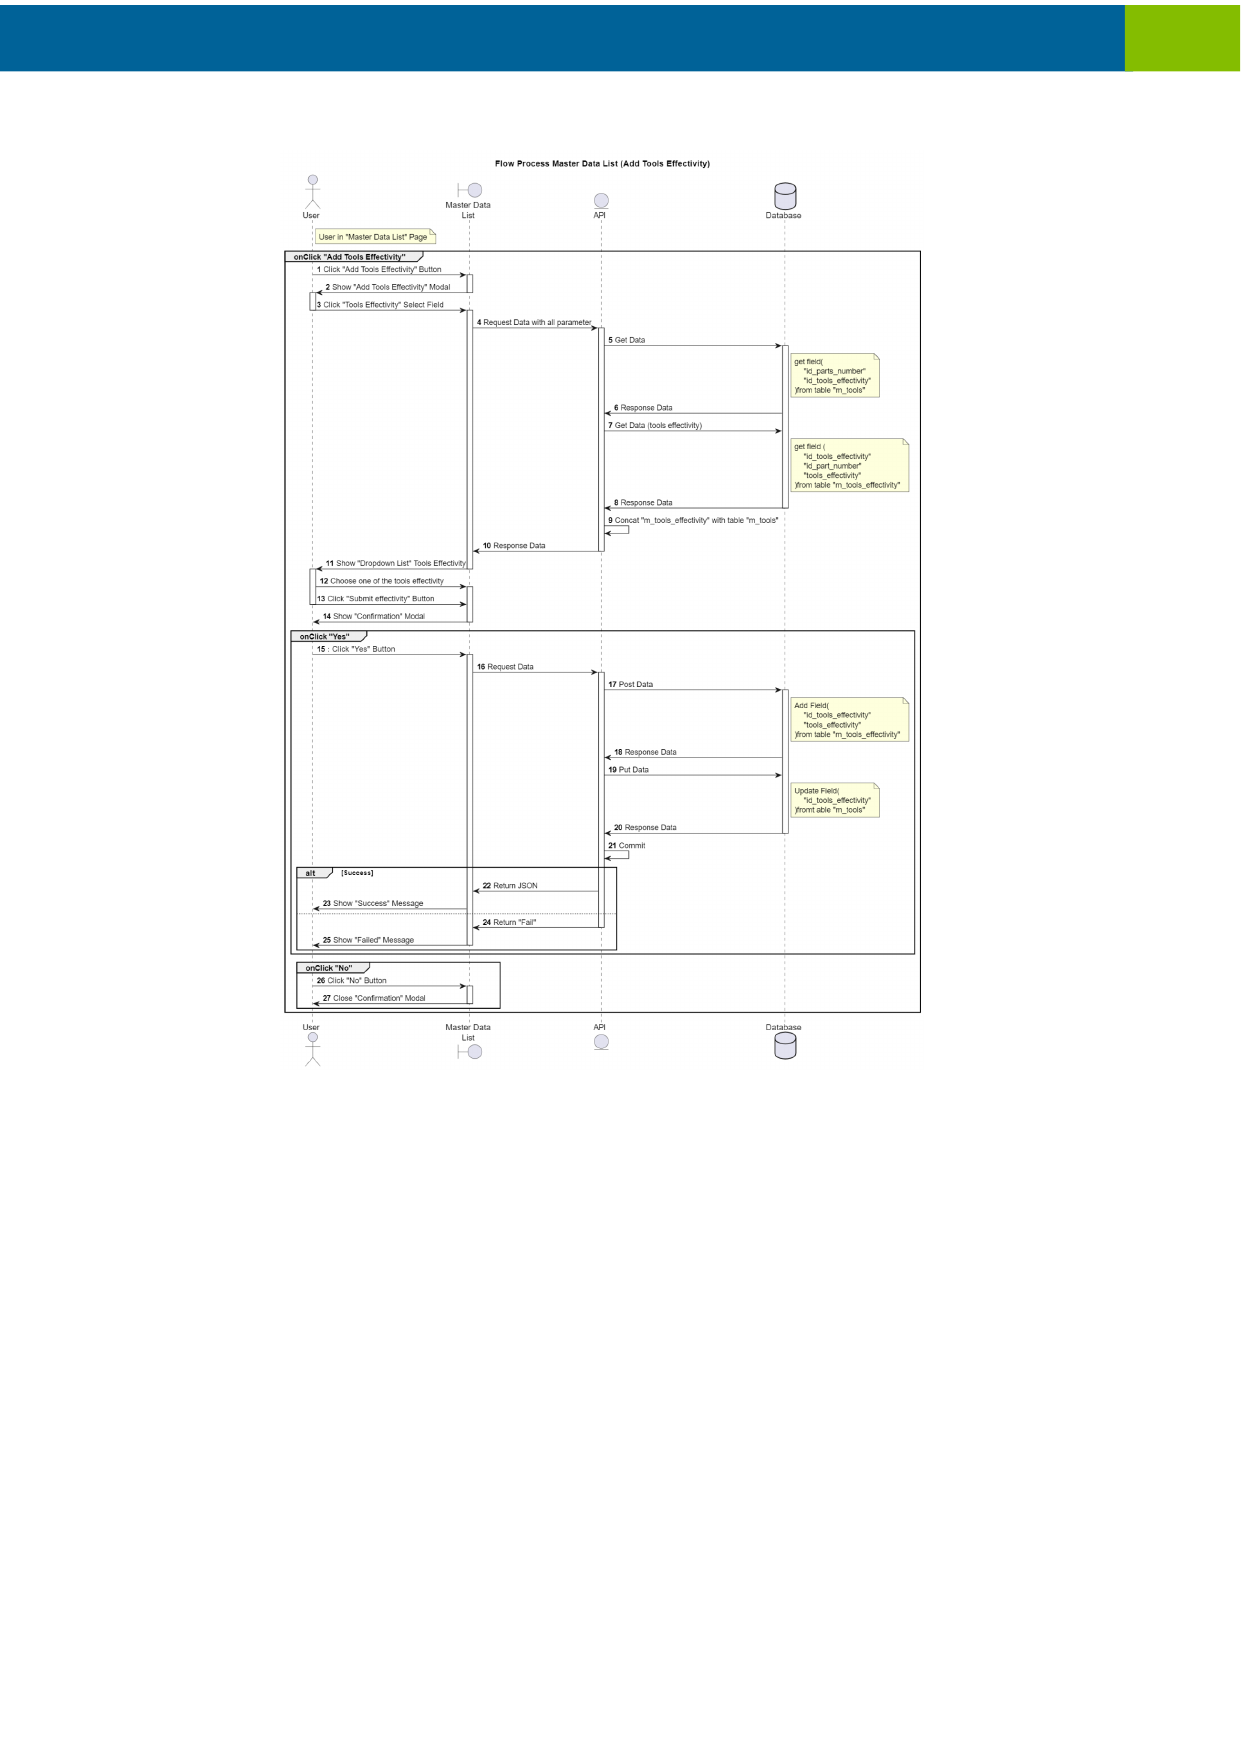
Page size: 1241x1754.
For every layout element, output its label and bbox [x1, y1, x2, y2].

picture [280, 150, 924, 1070]
